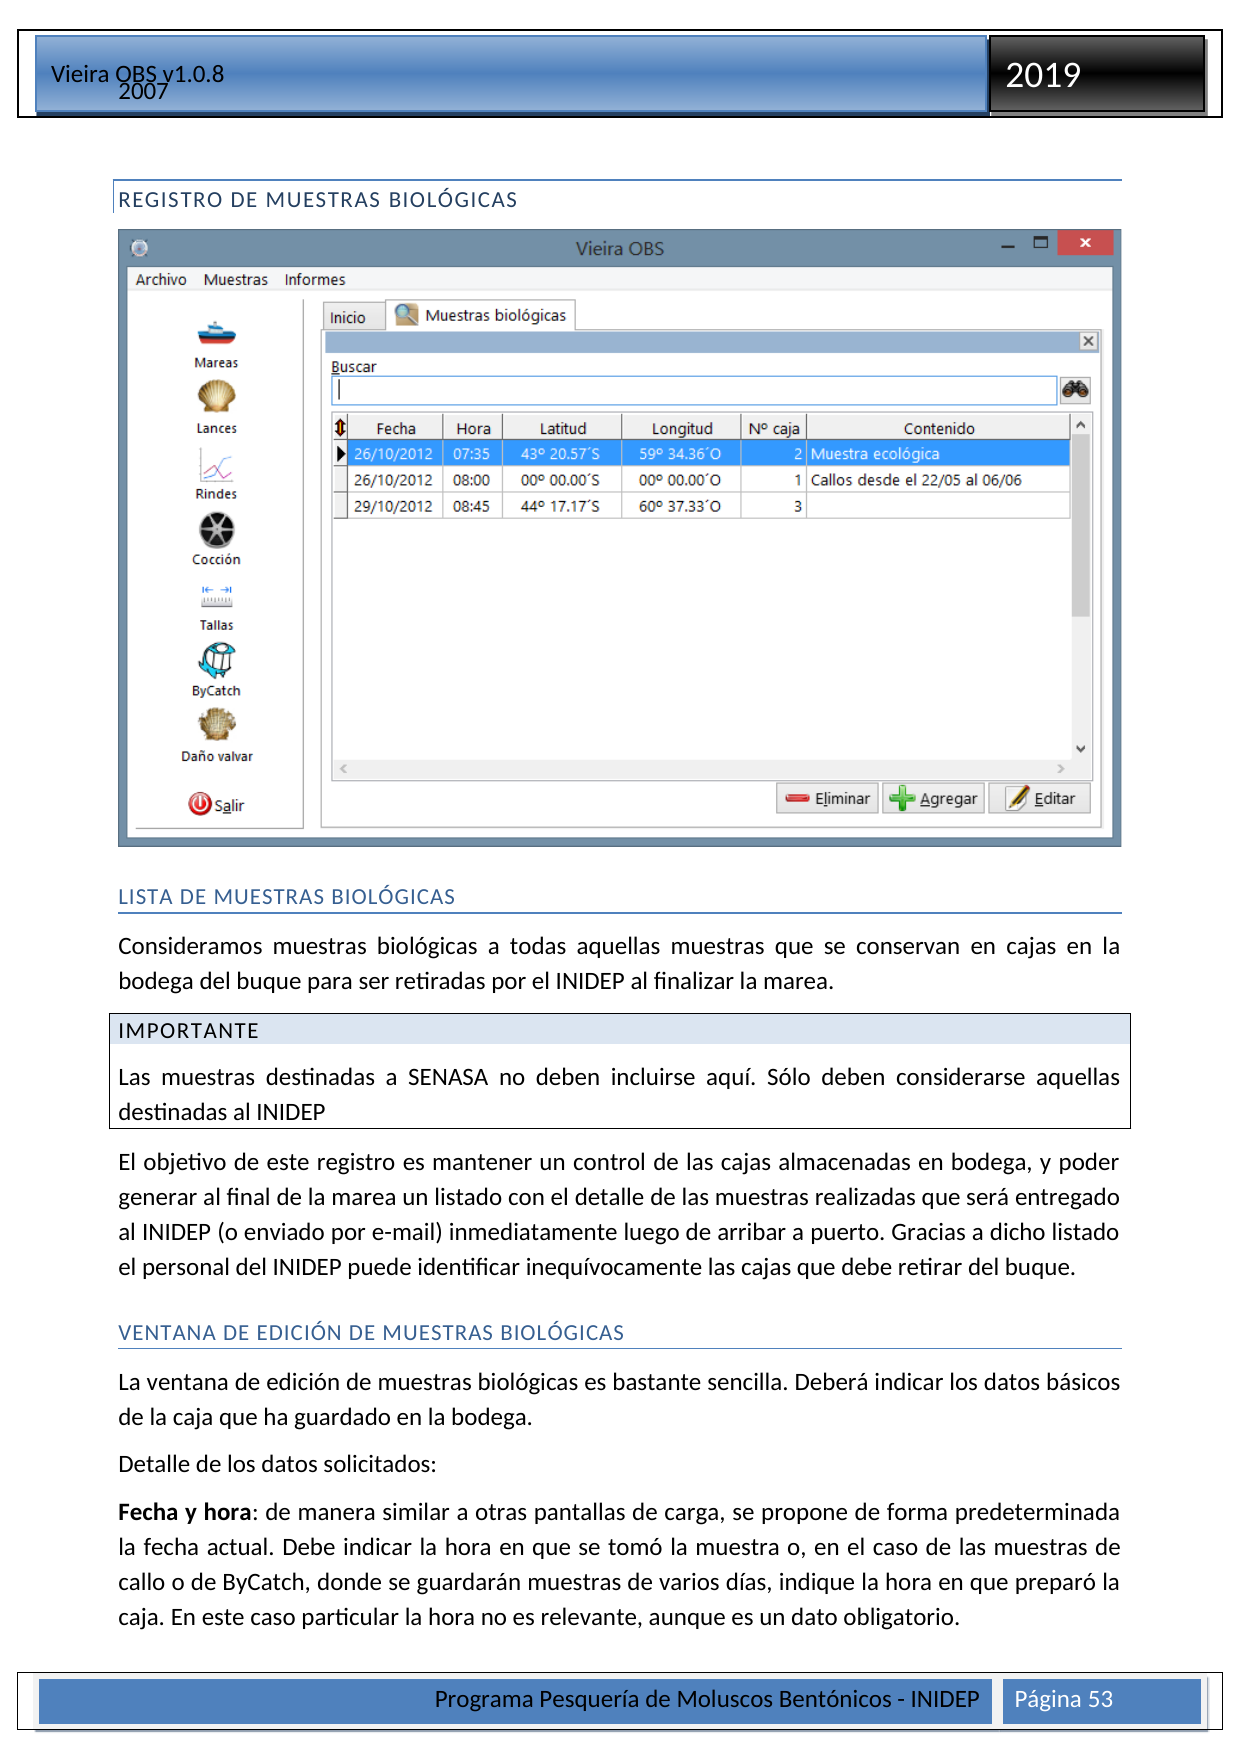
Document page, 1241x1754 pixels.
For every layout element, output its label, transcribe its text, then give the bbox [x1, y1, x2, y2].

text El objetivo de este registro es mantener un control de las cajas almacenadas en bodega, y poder generar al final de la marea un listado con el detalle de las muestras realizadas que será entregado al INIDEP (o enviado por e-mail) inmediatamente luego de arribar a puerto. Gracias a dicho listado el personal del INIDEP puede identificar inequívocamente las cajas que debe retirar del buque. [118, 1146, 1122, 1282]
text La ventana de edición de muestras biológicas es bastante sencilla. Deberá indicar los datos básicos de la caja que ha guardado en la bodega. [118, 1366, 1122, 1432]
text Detalle de los datos solicitados: [118, 1448, 1122, 1479]
text IMPORTANTE [110, 1014, 1130, 1044]
picture [118, 229, 1122, 847]
text Fecha y hora: de manera similar a otras pantallas de carga, se propone de forma predeterminada la fecha actual. Debe indicar la hora en que se tomó la muestra o, en el caso de las muestras de callo o de ByCatch, donde se guardarán muestras de varios días, indique la hora en que preparó la caja. En este caso particular la hora no es relevante, aunque es un dato obligatorio. [118, 1496, 1122, 1632]
subtitle Lista de muestras biológicas [118, 882, 1122, 912]
subtitle Ventana de edición de muestras biológicas [118, 1318, 1122, 1348]
text Las muestras destinadas a SENASA no deben incluirse aquí. Sólo deben considerarse aquellas destinadas al INIDEP [110, 1058, 1130, 1128]
text Consideramos muestras biológicas a todas aquellas muestras que se conservan en cajas en la bodega del buque para ser retiradas por el INIDEP al finalizar la marea. [118, 931, 1122, 996]
subtitle Registro de muestras biológicas [114, 181, 1122, 213]
